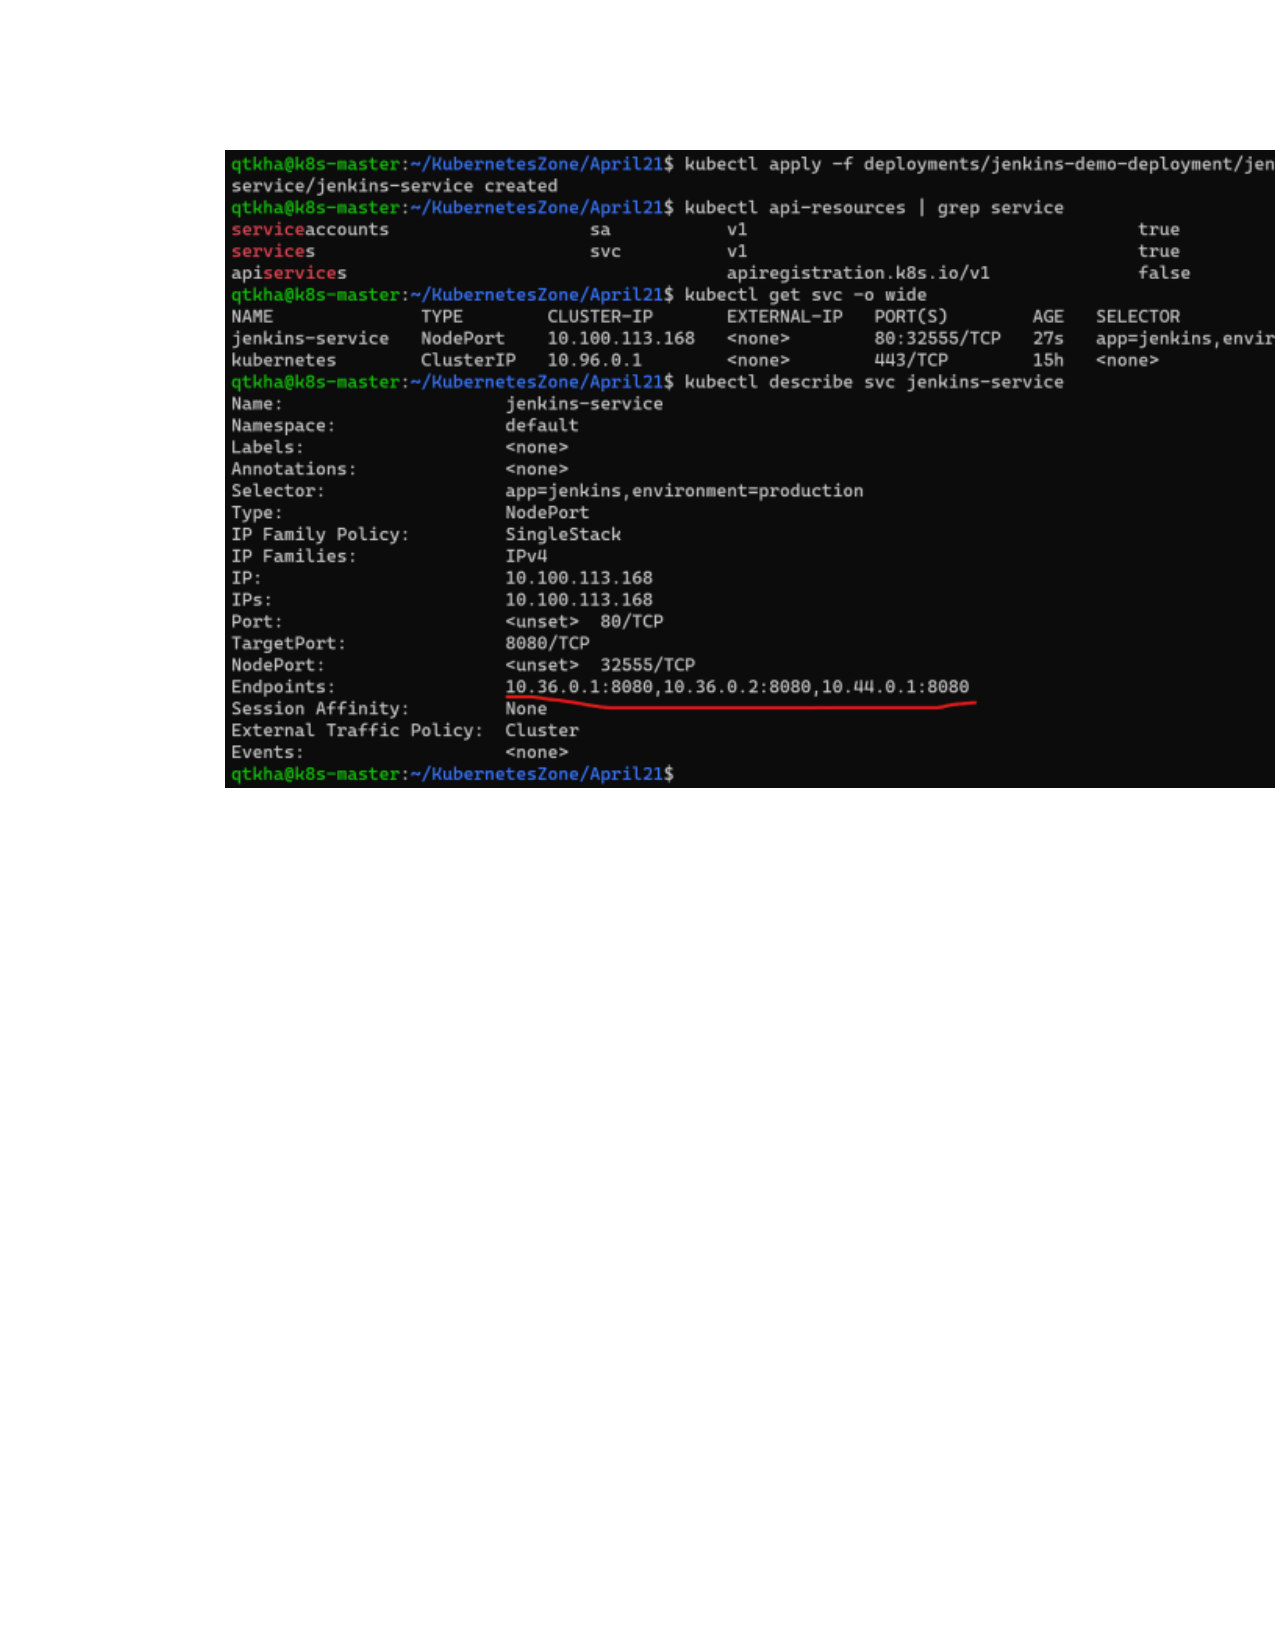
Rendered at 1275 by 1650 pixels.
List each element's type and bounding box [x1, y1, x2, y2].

list [187, 150, 1125, 795]
picture [225, 150, 1275, 788]
